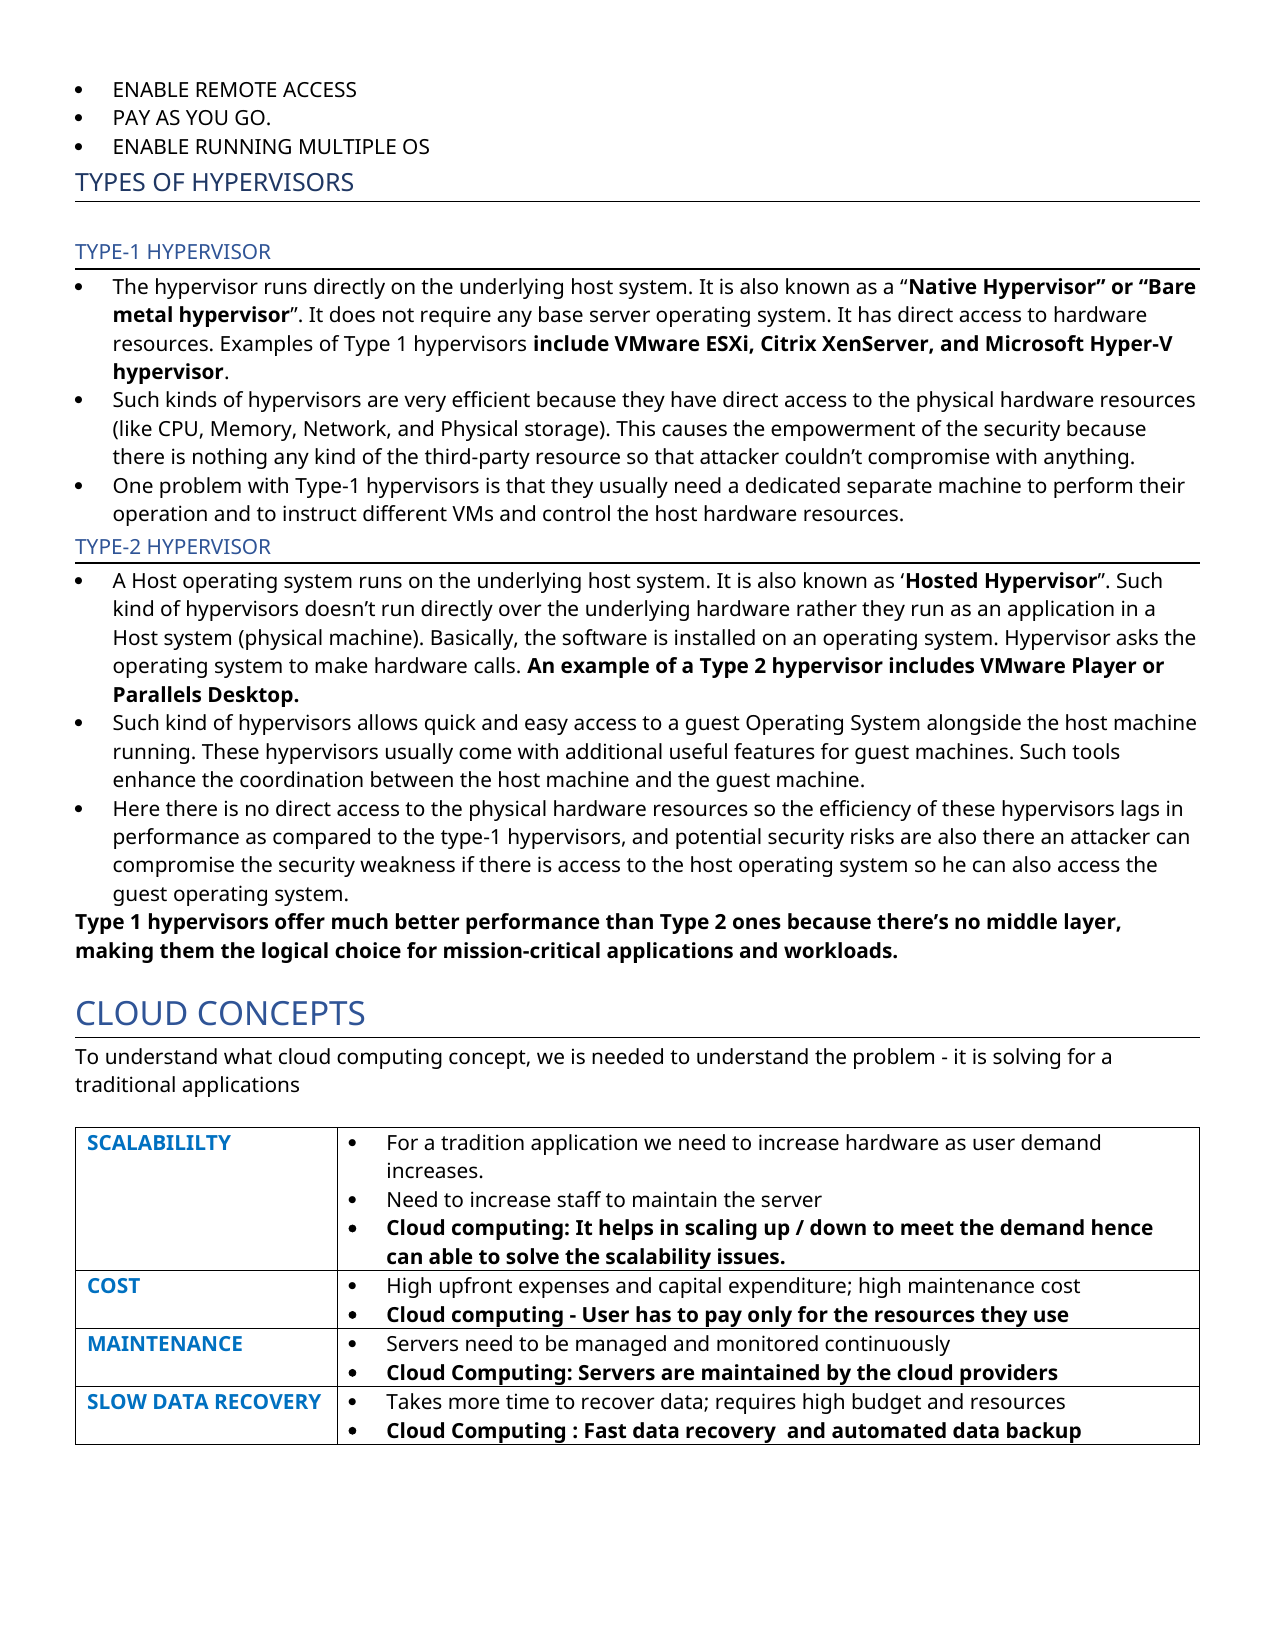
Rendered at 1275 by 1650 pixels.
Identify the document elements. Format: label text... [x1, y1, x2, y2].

table_cell High upfront expenses and capital expenditure; high maintenance cost Cloud computing - User has to pay only for the resources they use [338, 1271, 1199, 1328]
list Here there is no direct access to the physical hardware resources so the efficiency of these hypervisors lags in performance as compared to the type-1 hypervisors, and potential security risks are also there an attacker can compromise the security weakness if there is access to the host operating system so he can also access the guest operating system. [75, 794, 1200, 907]
table_cell SLOW DATA RECOVERY [76, 1387, 337, 1444]
list A Host operating system runs on the underlying host system. It is also known as ‘Hosted Hypervisor”. Such kind of hypervisors doesn’t run directly over the underlying hardware rather they run as an application in a Host system (physical machine). Basically, the software is installed on an operating system. Hypervisor asks the operating system to make hardware calls. An example of a Type 2 hypervisor includes VMware Player or Parallels Desktop. [75, 566, 1200, 708]
subtitle TYPE-2 HYPERVISOR [75, 532, 1200, 562]
list ENABLE REMOTE ACCESS [75, 75, 1200, 103]
list One problem with Type-1 hypervisors is that they usually need a dedicated separate machine to perform their operation and to instruct different VMs and control the host hardware resources. [75, 471, 1200, 528]
subtitle TYPE-1 HYPERVISOR [75, 237, 1200, 268]
list Such kinds of hypervisors are very efficient because they have direct access to the physical hardware resources (like CPU, Memory, Network, and Physical storage). This causes the empowerment of the security because there is nothing any kind of the third-party resource so that attacker couldn’t compromise with anything. [75, 386, 1200, 471]
table_cell Servers need to be managed and monitored continuously Cloud Computing: Servers are maintained by the cloud providers [338, 1329, 1199, 1386]
table_header SCALABILILTY [76, 1128, 337, 1270]
table_header For a tradition application we need to increase hardware as user demand increases. Need to increase staff to maintain the server Cloud computing: It helps in scaling up / down to meet the demand hence can able to solve the scalability issues. [338, 1128, 1199, 1270]
table_cell MAINTENANCE [76, 1329, 337, 1386]
list Such kind of hypervisors allows quick and easy access to a guest Operating System alongside the host machine running. These hypervisors usually come with additional useful features for guest machines. Such tools enhance the coordination between the host machine and the guest machine. [75, 708, 1200, 794]
list PAY AS YOU GO. [75, 103, 1200, 132]
list The hypervisor runs directly on the underlying host system. It is also known as a “Native Hypervisor” or “Bare metal hypervisor”. It does not require any base server operating system. It has direct access to hardware resources. Examples of Type 1 hypervisors include VMware ESXi, Citrix XenServer, and Microsoft Hyper-V hypervisor. [75, 272, 1200, 386]
text Type 1 hypervisors offer much better performance than Type 2 ones because there’s no middle layer, making them the logical choice for mission-critical applications and workloads. [75, 907, 1200, 964]
table_cell Takes more time to recover data; requires high budget and resources Cloud Computing : Fast data recovery and automated data backup [338, 1387, 1199, 1444]
table_cell COST [76, 1271, 337, 1328]
subtitle TYPES OF HYPERVISORS [75, 164, 1200, 201]
subtitle CLOUD CONCEPTS [75, 989, 1200, 1037]
text To understand what cloud computing concept, we is needed to understand the problem - it is solving for a traditional applications [75, 1042, 1200, 1099]
list ENABLE RUNNING MULTIPLE OS [75, 132, 1200, 160]
